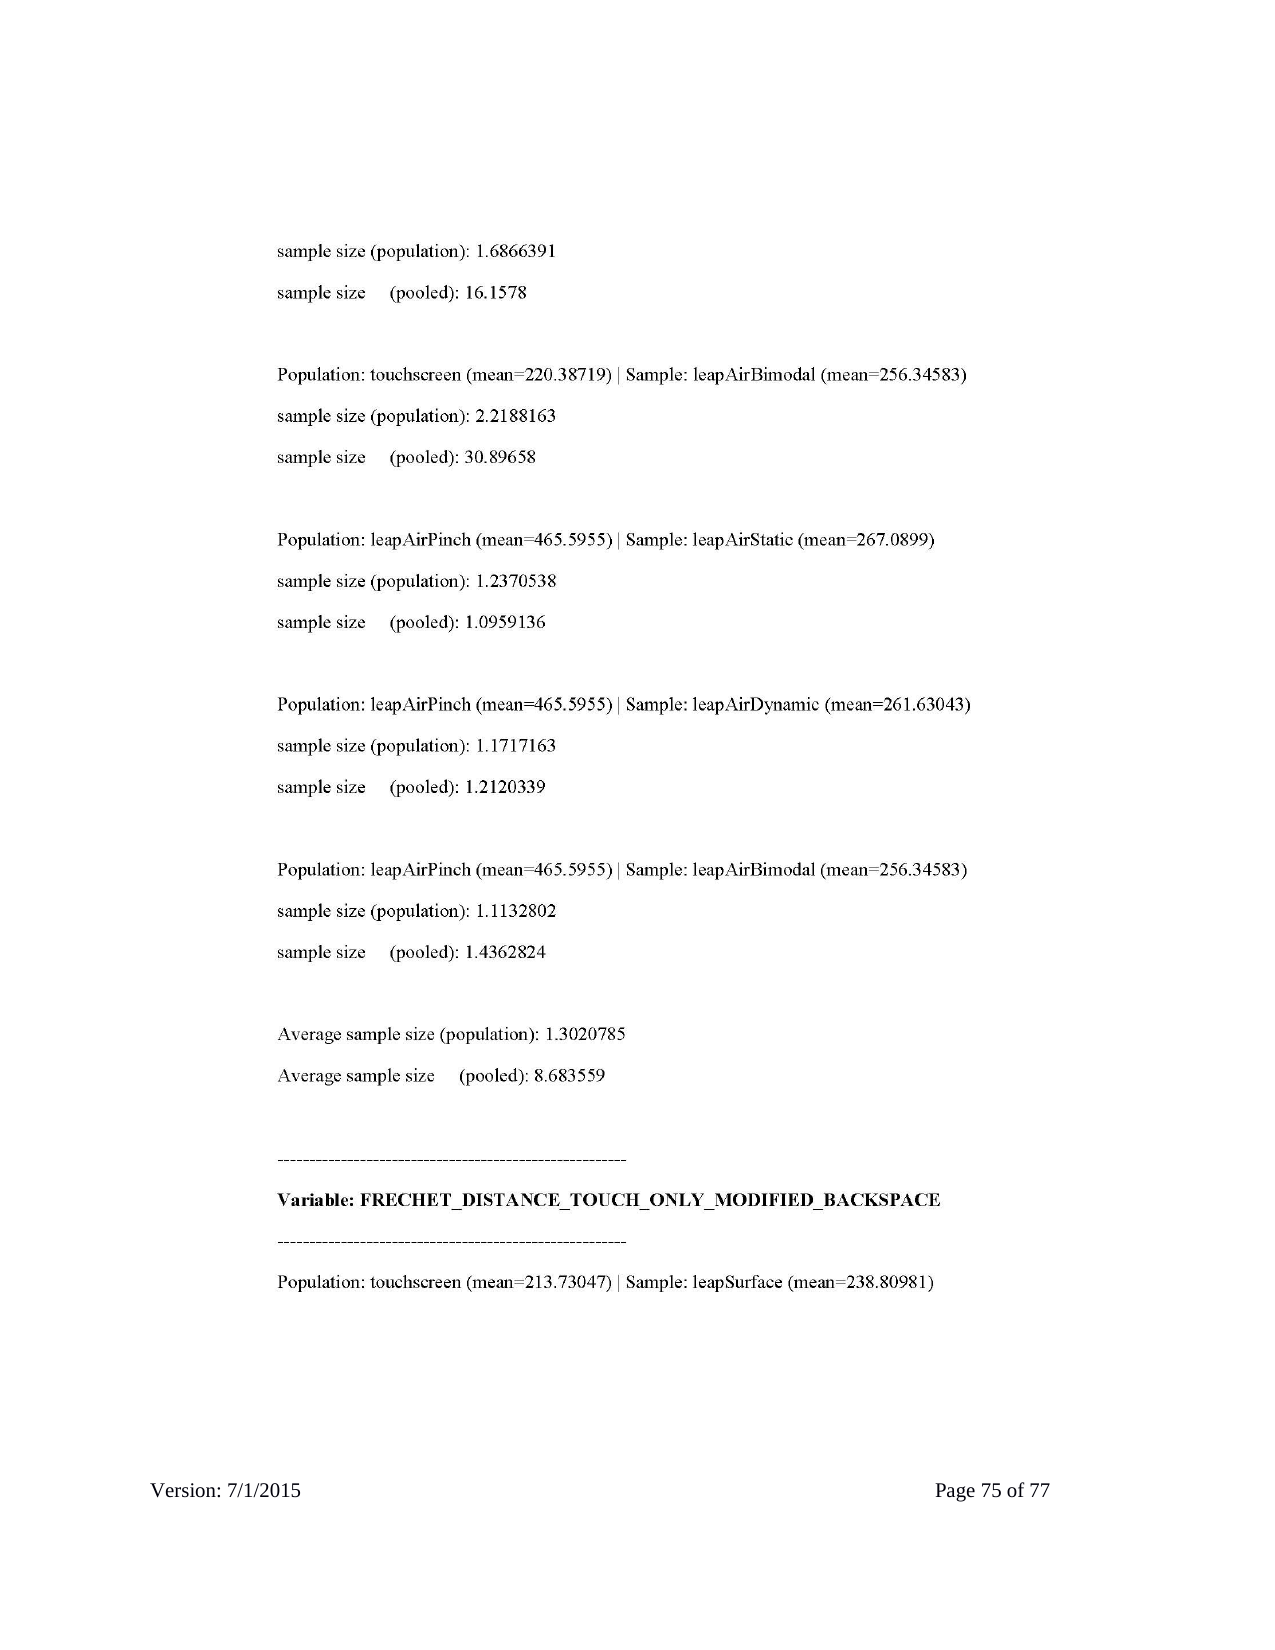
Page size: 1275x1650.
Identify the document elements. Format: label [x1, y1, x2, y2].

picture [187, 150, 1161, 1411]
